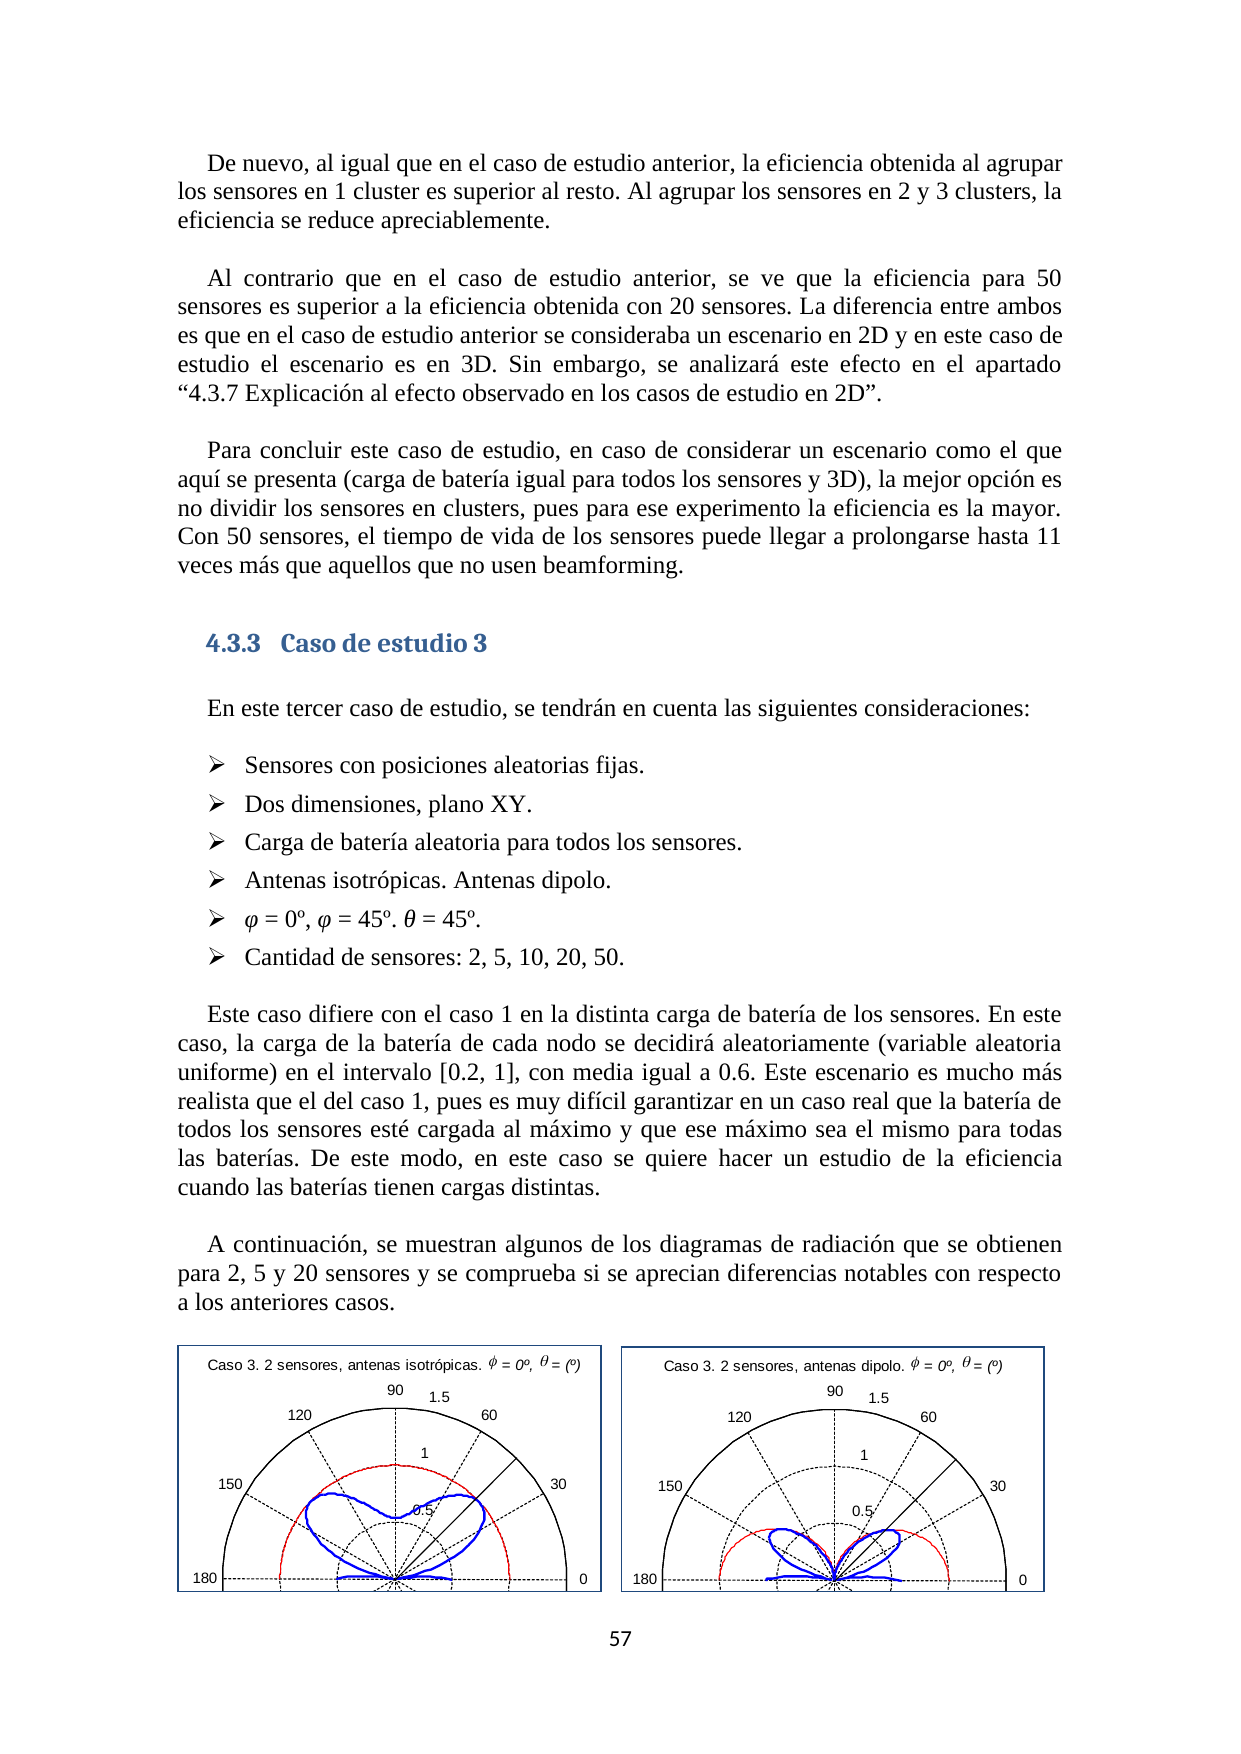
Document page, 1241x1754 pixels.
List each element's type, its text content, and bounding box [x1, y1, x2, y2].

list φ = 0º, φ = 45º. θ = 45º. [207, 904, 1063, 932]
subtitle Caso de estudio 3 [206, 628, 1063, 659]
list Cantidad de sensores: 2, 5, 10, 20, 50. [207, 942, 1063, 971]
list Dos dimensiones, plano XY. [207, 789, 1063, 817]
text Al contrario que en el caso de estudio anterior, se ve que la eficiencia para 50 sensores es superior a la eficiencia obtenida con 20 sensores. La diferencia entre ambos es que en el caso de estudio anterior se consideraba un escenario en 2D y en este caso de estudio el escenario es en 3D. Sin embargo, se analizará este efecto en el apartado “4.3.7 Explicación al efecto observado en los casos de estudio en 2D”. [177, 263, 1063, 406]
list Antenas isotrópicas. Antenas dipolo. [207, 865, 1063, 894]
text En este tercer caso de estudio, se tendrán en cuenta las siguientes consideraciones: [177, 693, 1063, 722]
text A continuación, se muestran algunos de los diagramas de radiación que se obtienen para 2, 5 y 20 sensores y se comprueba si se aprecian diferencias notables con respecto a los anteriores casos. [177, 1229, 1063, 1316]
list Sensores con posiciones aleatorias fijas. [207, 750, 1063, 779]
text Para concluir este caso de estudio, en caso de considerar un escenario como el que aquí se presenta (carga de batería igual para todos los sensores y 3D), la mejor opción es no dividir los sensores en clusters, pues para ese experimento la eficiencia es la mayor. Con 50 sensores, el tiempo de vida de los sensores puede llegar a prolongarse hasta 11 veces más que aquellos que no usen beamforming. [177, 435, 1063, 579]
text De nuevo, al igual que en el caso de estudio anterior, la eficiencia obtenida al agrupar los sensores en 1 cluster es superior al resto. Al agrupar los sensores en 2 y 3 clusters, la eficiencia se reduce apreciablemente. [177, 148, 1063, 234]
list Carga de batería aleatoria para todos los sensores. [207, 827, 1063, 856]
text Este caso difiere con el caso 1 en la distinta carga de batería de los sensores. En este caso, la carga de la batería de cada nodo se decidirá aleatoriamente (variable aleatoria uniforme) en el intervalo [0.2, 1], con media igual a 0.6. Este escenario es mucho más realista que el del caso 1, pues es muy difícil garantizar en un caso real que la batería de todos los sensores esté cargada al máximo y que ese máximo sea el mismo para todas las baterías. De este modo, en este caso se quiere hacer un estudio de la eficiencia cuando las baterías tienen cargas distintas. [177, 999, 1063, 1201]
